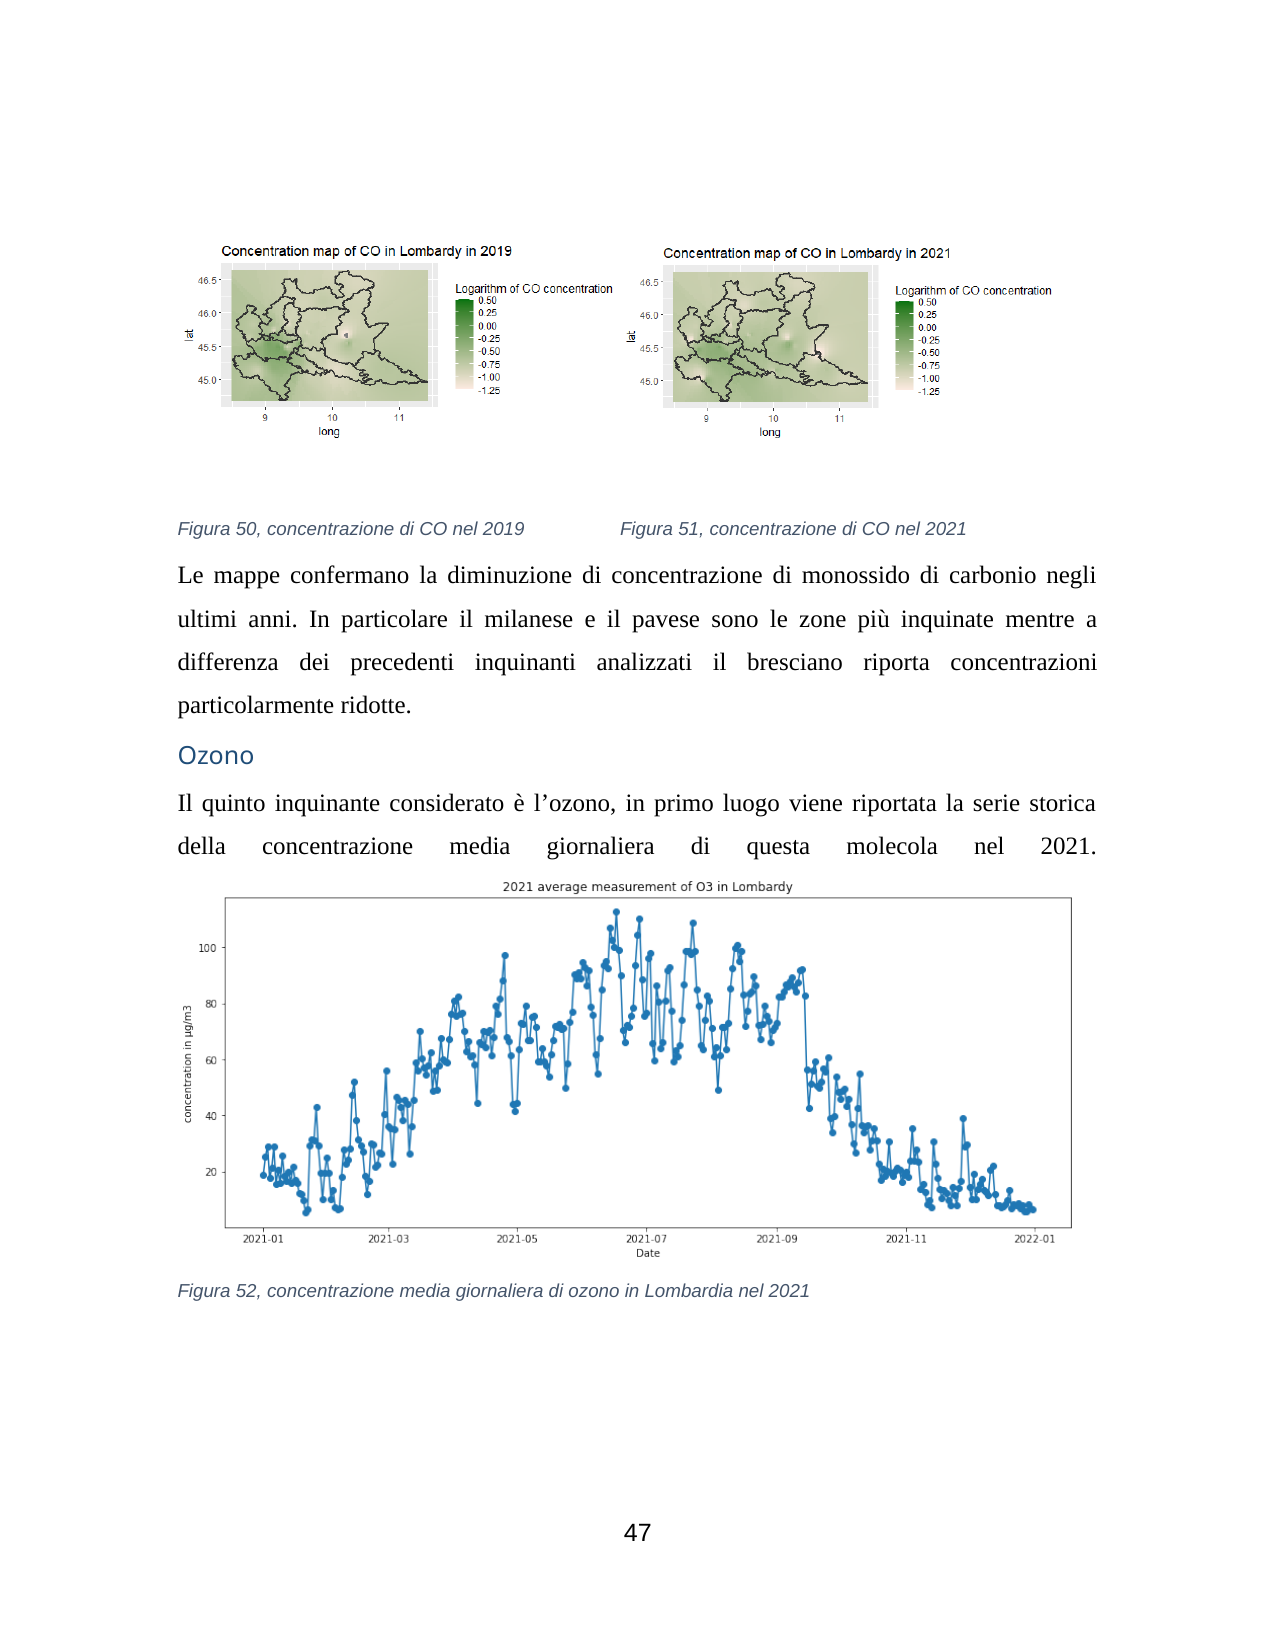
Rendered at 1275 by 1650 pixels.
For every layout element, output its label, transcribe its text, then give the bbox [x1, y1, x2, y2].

text Le mappe confermano la diminuzione di concentrazione di monossido di carbonio negli ultimi anni. In particolare il milanese e il pavese sono le zone più inquinate mentre a differenza dei precedenti inquinanti analizzati il bresciano riporta concentrazioni particolarmente ridotte. [177, 561, 1098, 719]
picture [177, 874, 1078, 1266]
text Figura 50, concentrazione di CO nel 2019 Figura 51, concentrazione di CO nel 2021 [177, 518, 1098, 540]
text Figura 52, concentrazione media giornaliera di ozono in Lombardia nel 2021 [177, 1280, 1098, 1301]
picture [177, 177, 1059, 504]
subtitle Ozono [177, 737, 1098, 771]
